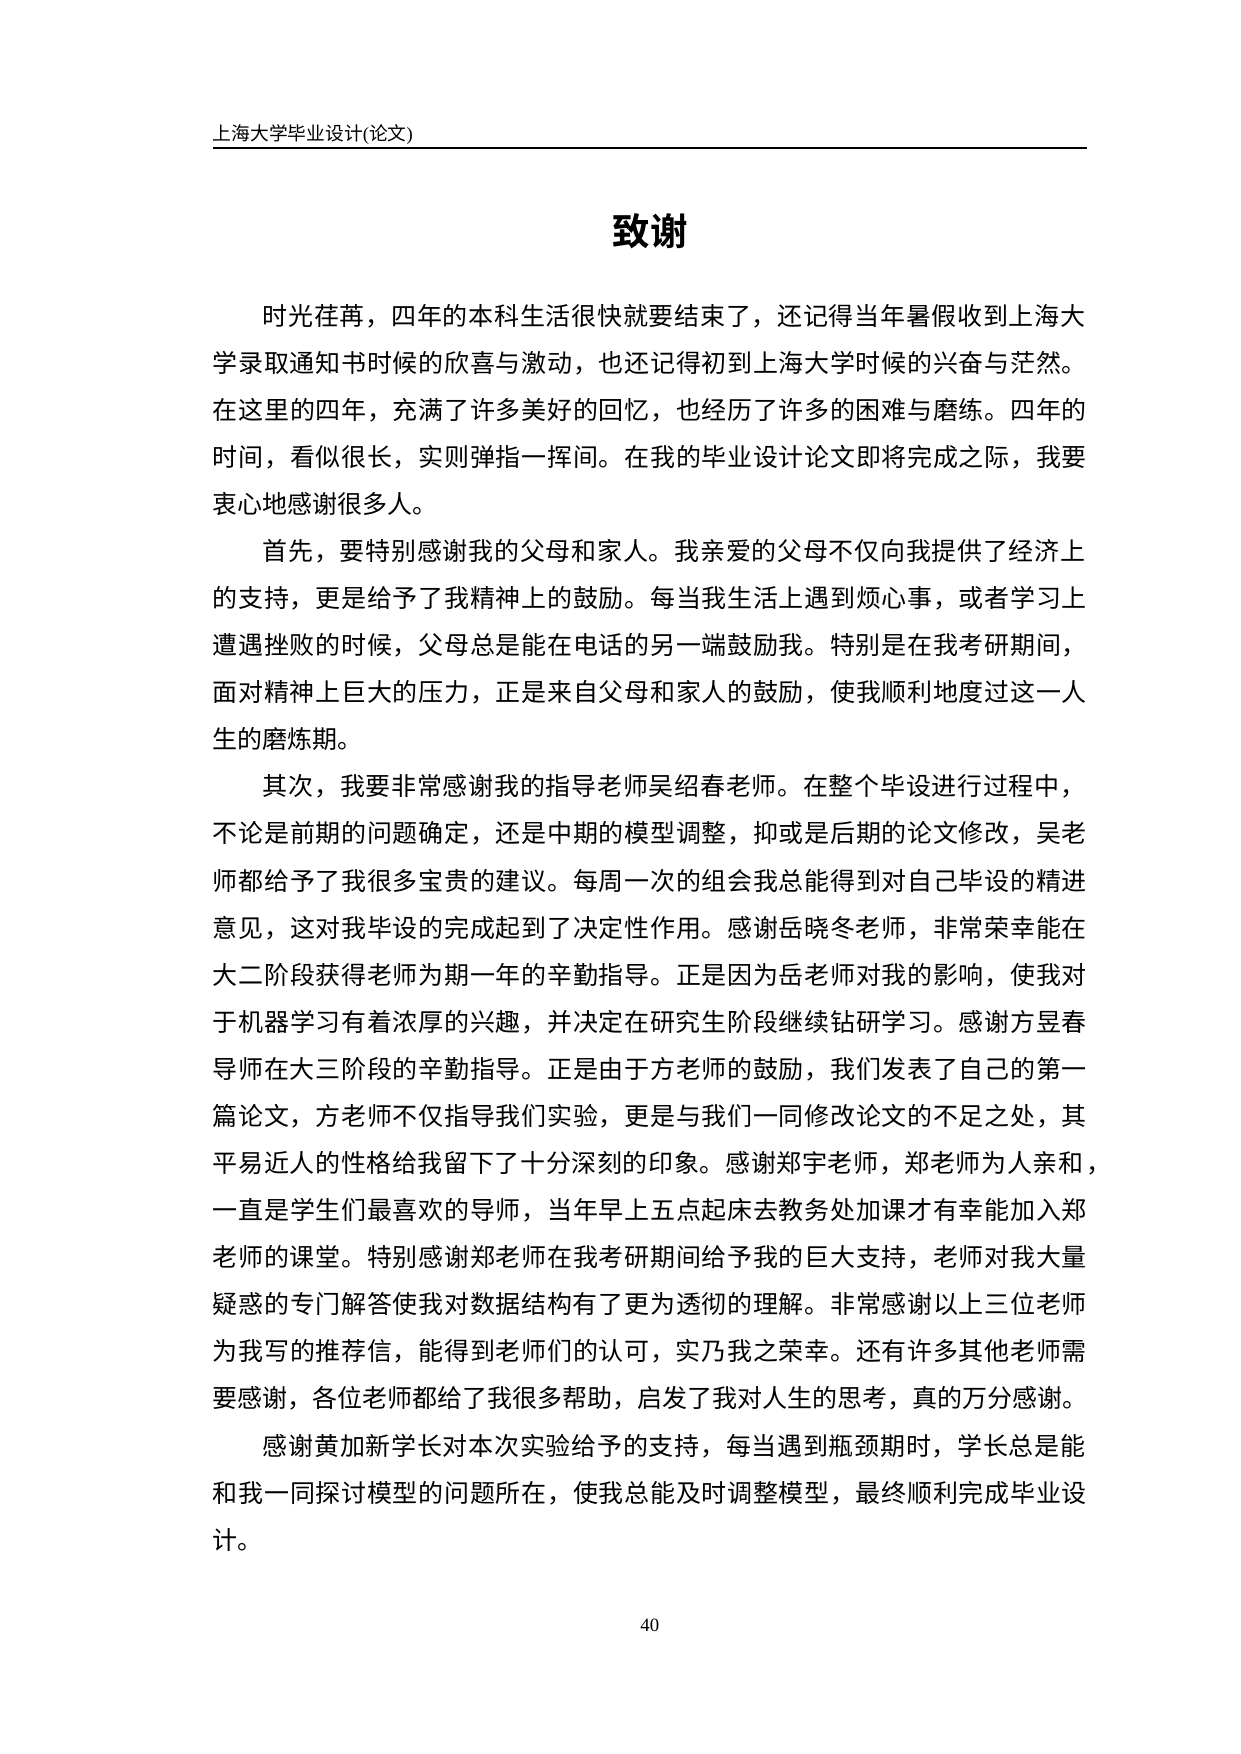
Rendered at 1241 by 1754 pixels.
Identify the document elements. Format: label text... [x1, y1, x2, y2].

text 时光荏苒，四年的本科生活很快就要结束了，还记得当年暑假收到上海大学录取通知书时候的欣喜与激动，也还记得初到上海大学时候的兴奋与茫然。在这里的四年，充满了许多美好的回忆，也经历了许多的困难与磨练。四年的时间，看似很长，实则弹指一挥间。在我的毕业设计论文即将完成之际，我要衷心地感谢很多人。 [213, 296, 1087, 521]
text 感谢黄加新学长对本次实验给予的支持，每当遇到瓶颈期时，学长总是能和我一同探讨模型的问题所在，使我总能及时调整模型，最终顺利完成毕业设计。 [213, 1426, 1087, 1556]
text 首先，要特别感谢我的父母和家人。我亲爱的父母不仅向我提供了经济上的支持，更是给予了我精神上的鼓励。每当我生活上遇到烦心事，或者学习上遭遇挫败的时候，父母总是能在电话的另一端鼓励我。特别是在我考研期间，面对精神上巨大的压力，正是来自父母和家人的鼓励，使我顺利地度过这一人生的磨炼期。 [213, 531, 1087, 756]
text 其次，我要非常感谢我的指导老师吴绍春老师。在整个毕设进行过程中，不论是前期的问题确定，还是中期的模型调整，抑或是后期的论文修改，吴老师都给予了我很多宝贵的建议。每周一次的组会我总能得到对自己毕设的精进意见，这对我毕设的完成起到了决定性作用。感谢岳晓冬老师，非常荣幸能在大二阶段获得老师为期一年的辛勤指导。正是因为岳老师对我的影响，使我对于机器学习有着浓厚的兴趣，并决定在研究生阶段继续钻研学习。感谢方昱春导师在大三阶段的辛勤指导。正是由于方老师的鼓励，我们发表了自己的第一篇论文，方老师不仅指导我们实验，更是与我们一同修改论文的不足之处，其平易近人的性格给我留下了十分深刻的印象。感谢郑宇老师，郑老师为人亲和，一直是学生们最喜欢的导师，当年早上五点起床去教务处加课才有幸能加入郑老师的课堂。特别感谢郑老师在我考研期间给予我的巨大支持，老师对我大量疑惑的专门解答使我对数据结构有了更为透彻的理解。非常感谢以上三位老师为我写的推荐信，能得到老师们的认可，实乃我之荣幸。还有许多其他老师需要感谢，各位老师都给了我很多帮助，启发了我对人生的思考，真的万分感谢。 [213, 767, 1087, 1415]
subtitle 致谢 [213, 202, 1087, 256]
